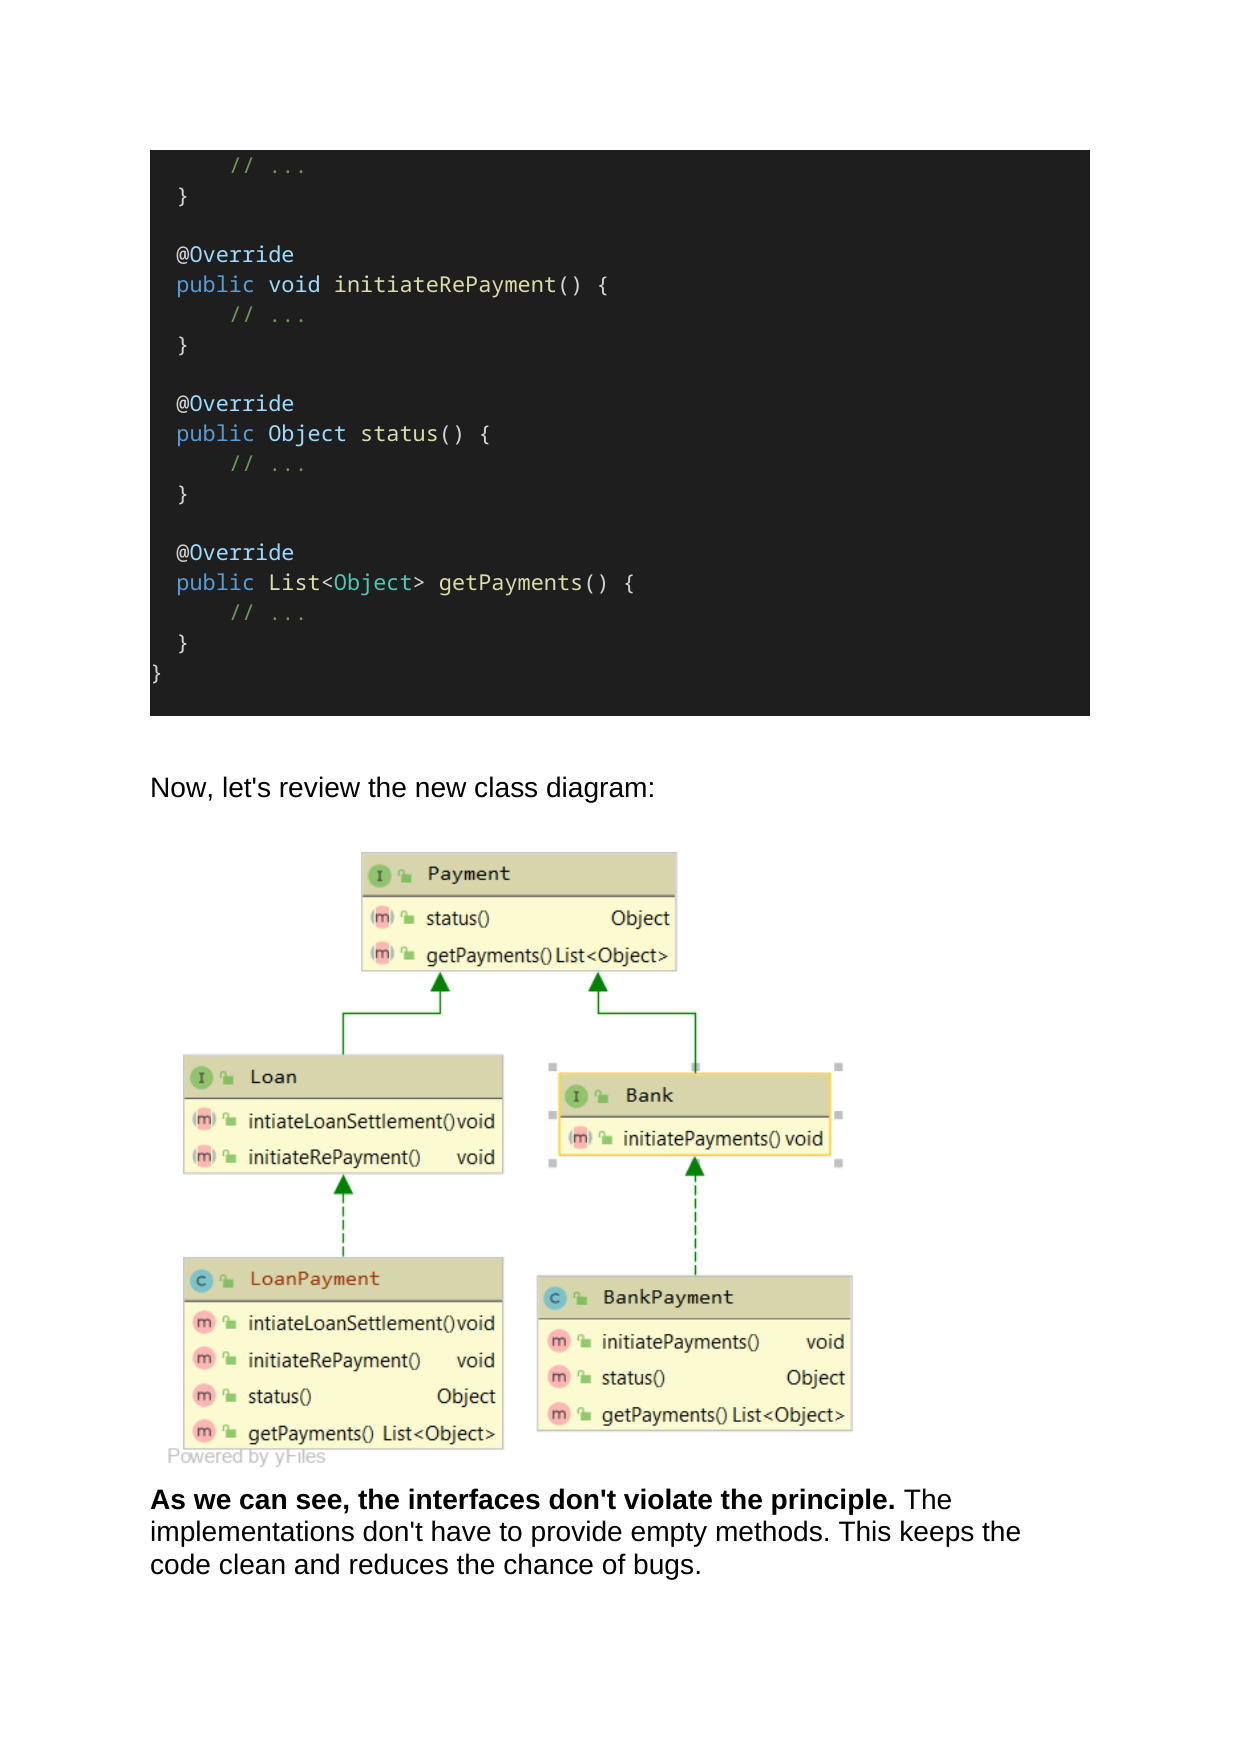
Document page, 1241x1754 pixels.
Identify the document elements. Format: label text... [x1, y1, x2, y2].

text // ... [150, 299, 1090, 329]
text } [150, 627, 1090, 656]
text @Override [150, 388, 1090, 418]
text public Object status() { [150, 418, 1090, 448]
text } [150, 478, 1090, 507]
text public void initiateRePayment() { [150, 269, 1090, 299]
text @Override [150, 239, 1090, 269]
text Now, let's review the new class diagram: [150, 771, 1090, 803]
picture [150, 819, 885, 1483]
text As we can see, the interfaces don't violate the principle. The implementations don't have to provide empty methods. This keeps the code clean and reduces the chance of bugs. [150, 1483, 1090, 1580]
text } [150, 656, 1090, 686]
text // ... [150, 150, 1090, 180]
text } [150, 329, 1090, 358]
text public List<Object> getPayments() { [150, 567, 1090, 597]
text @Override [150, 537, 1090, 567]
text // ... [150, 597, 1090, 627]
text } [150, 180, 1090, 209]
text // ... [150, 448, 1090, 478]
